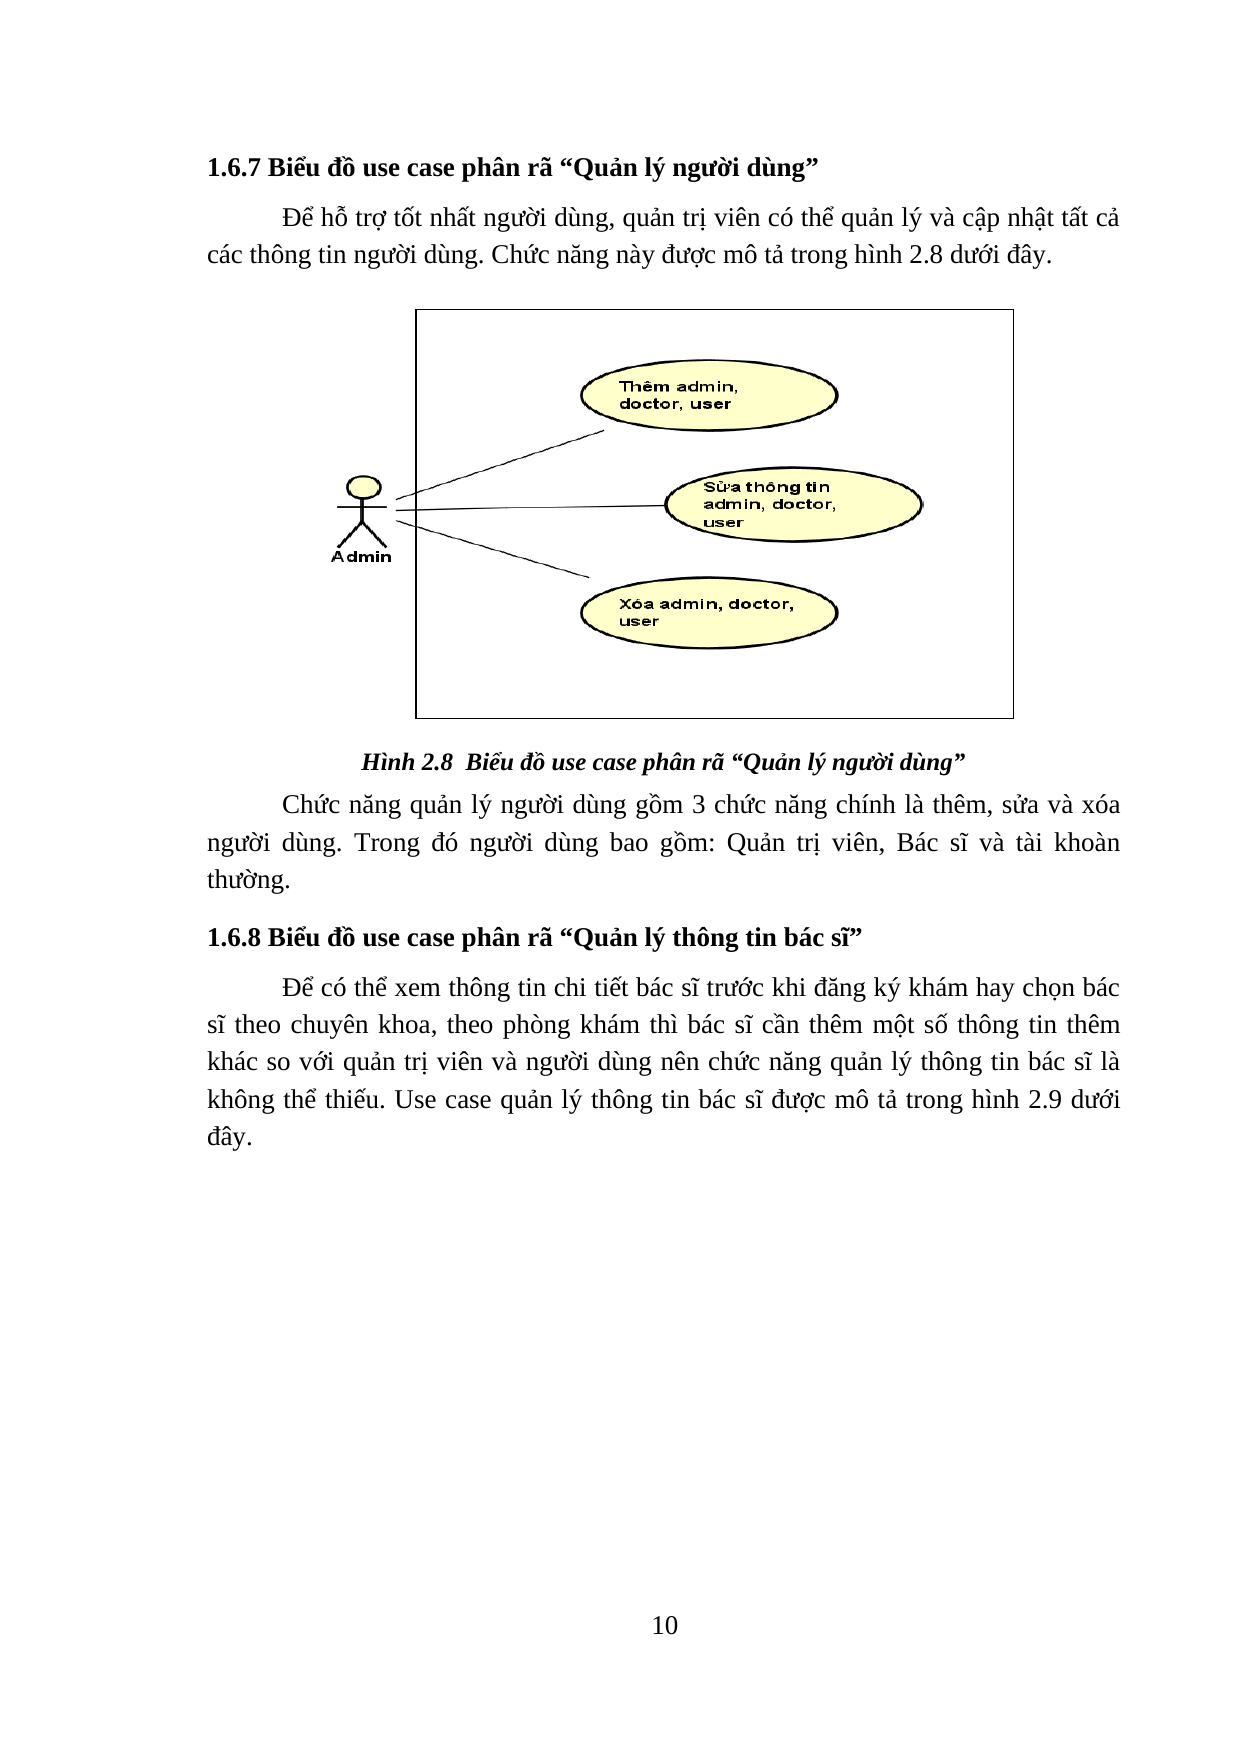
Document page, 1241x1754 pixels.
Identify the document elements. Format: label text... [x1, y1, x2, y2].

text Để hỗ trợ tốt nhất người dùng, quản trị viên có thể quản lý và cập nhật tất cả các thông tin người dùng. Chức năng này được mô tả trong hình 2.8 dưới đây. [207, 201, 1122, 269]
subtitle Biểu đồ use case phân rã “Quản lý thông tin bác sĩ” [207, 921, 1122, 952]
text Hình 2.8 Biểu đồ use case phân rã “Quản lý người dùng” [207, 747, 1122, 776]
text Chức năng quản lý người dùng gồm 3 chức năng chính là thêm, sửa và xóa người dùng. Trong đó người dùng bao gồm: Quản trị viên, Bác sĩ và tài khoàn thường. [207, 788, 1122, 894]
text Để có thể xem thông tin chi tiết bác sĩ trước khi đăng ký khám hay chọn bác sĩ theo chuyên khoa, theo phòng khám thì bác sĩ cần thêm một số thông tin thêm khác so với quản trị viên và người dùng nên chức năng quản lý thông tin bác sĩ là không thể thiếu. Use case quản lý thông tin bác sĩ được mô tả trong hình 2.9 dưới đây. [207, 971, 1122, 1151]
picture [280, 287, 1049, 729]
subtitle Biểu đồ use case phân rã “Quản lý người dùng” [207, 151, 1122, 182]
